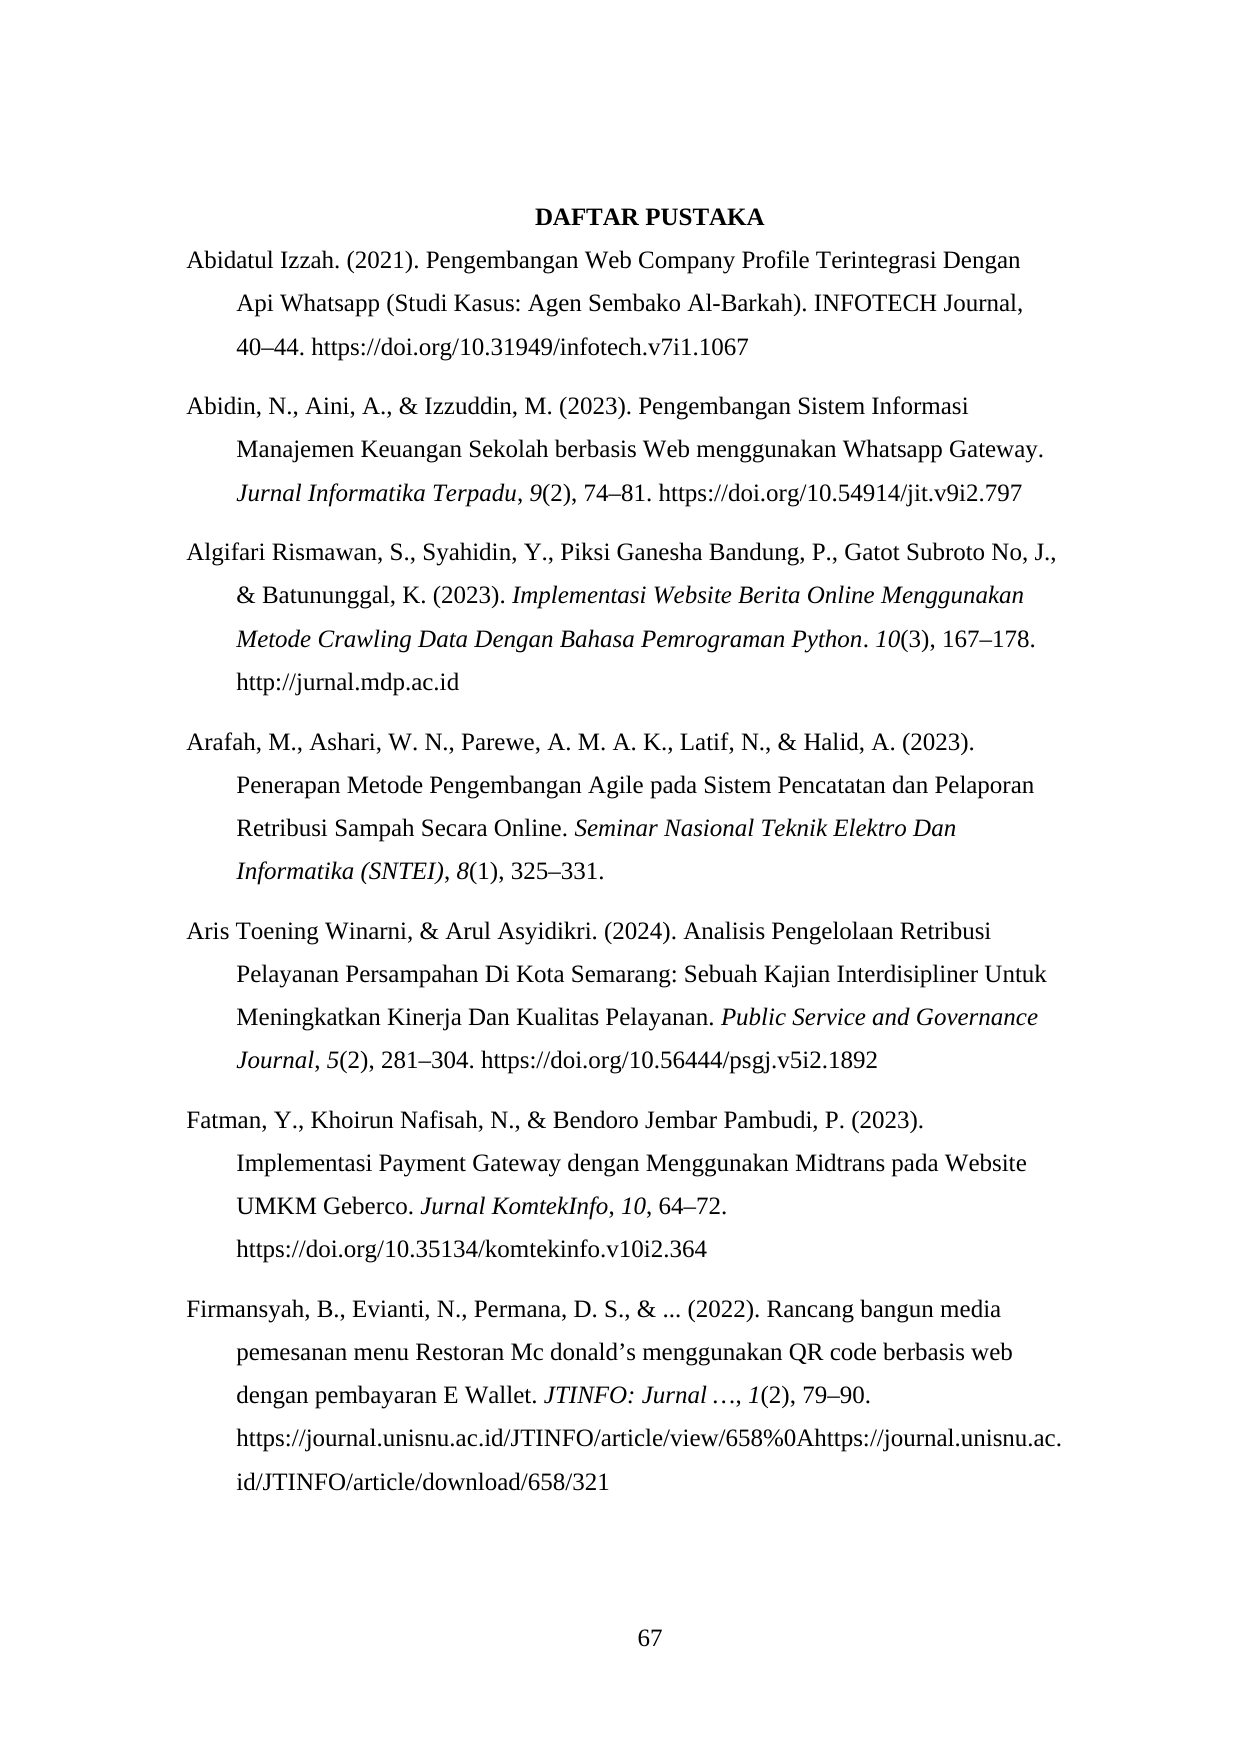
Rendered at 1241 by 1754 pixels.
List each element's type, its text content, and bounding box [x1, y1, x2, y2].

subtitle DAFTAR PUSTAKA [236, 202, 1063, 231]
